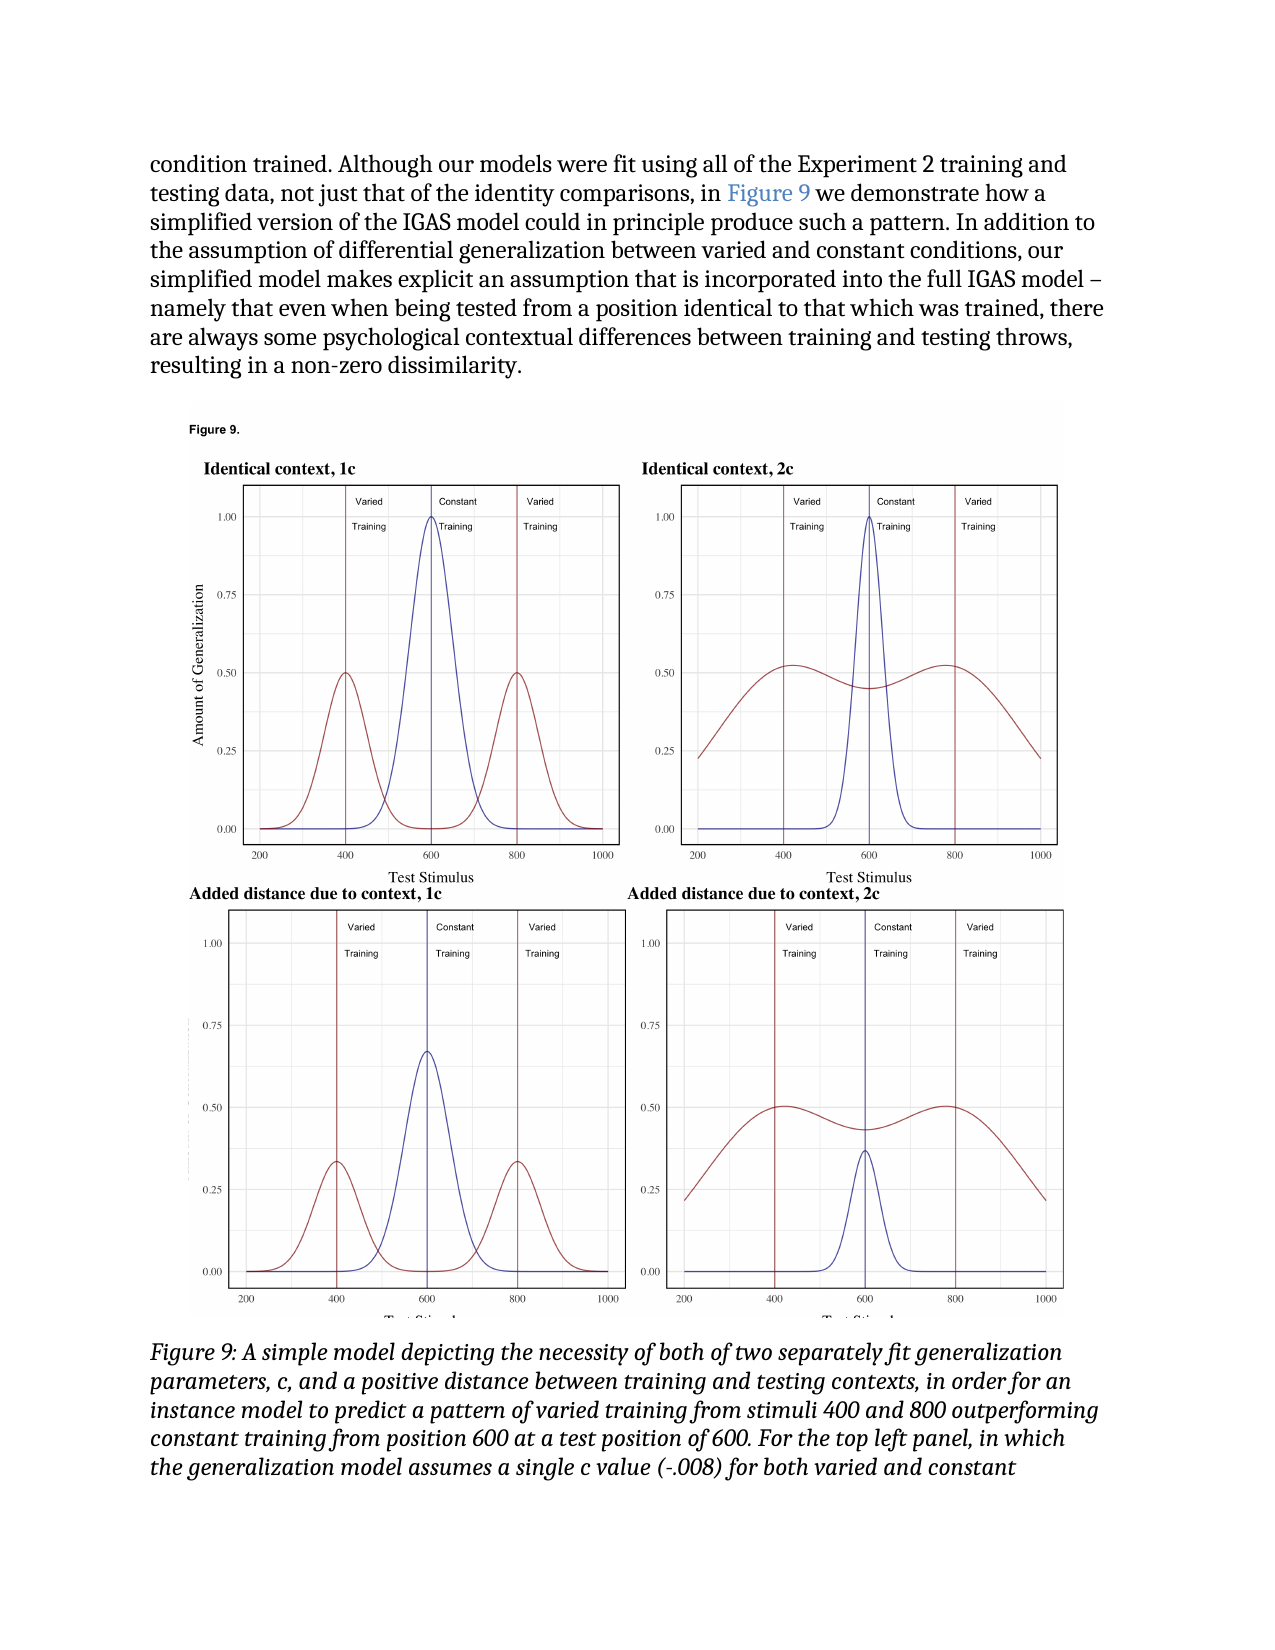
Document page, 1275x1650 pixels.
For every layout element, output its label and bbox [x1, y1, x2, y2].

table_header [139, 399, 1114, 1482]
picture [188, 402, 1064, 1318]
text [150, 150, 1125, 380]
